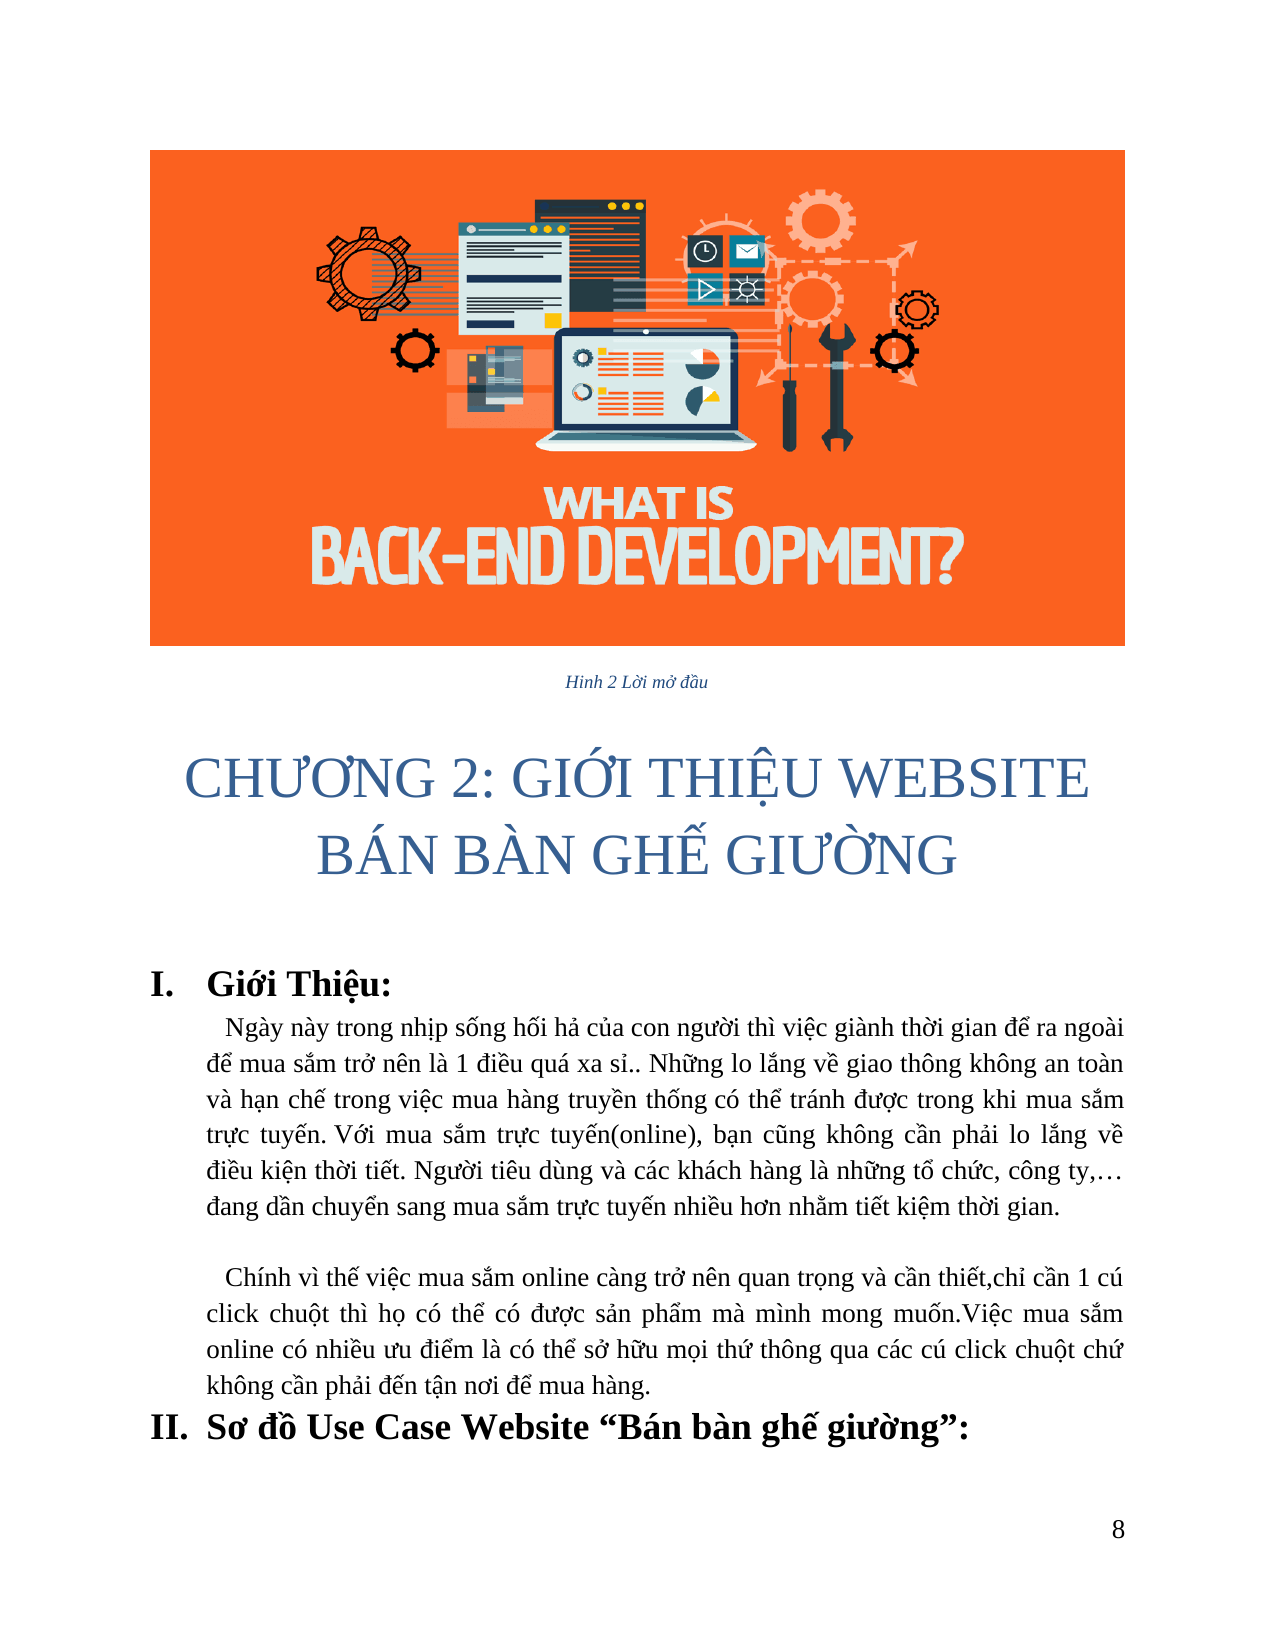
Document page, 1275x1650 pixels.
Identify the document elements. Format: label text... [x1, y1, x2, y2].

list Ngày này trong nhịp sống hối hả của con người thì việc giành thời gian để ra ngoài để mua sắm trở nên là 1 điều quá xa sỉ.. Những lo lắng về giao thông không an toàn và hạn chế trong việc mua hàng truyền thống có thể tránh được trong khi mua sắm trực tuyến. Với mua sắm trực tuyến(online), bạn cũng không cần phải lo lắng về điều kiện thời tiết. Người tiêu dùng và các khách hàng là những tổ chức, công ty,… đang dần chuyển sang mua sắm trực tuyến nhiều hơn nhằm tiết kiệm thời gian. [206, 1078, 1125, 1119]
picture [150, 150, 1125, 646]
list Ngày này trong nhịp sống hối hả của con người thì việc giành thời gian để ra ngoài để mua sắm trở nên là 1 điều quá xa sỉ.. Những lo lắng về giao thông không an toàn và hạn chế trong việc mua hàng truyền thống có thể tránh được trong khi mua sắm trực tuyến. Với mua sắm trực tuyến(online), bạn cũng không cần phải lo lắng về điều kiện thời tiết. Người tiêu dùng và các khách hàng là những tổ chức, công ty,… đang dần chuyển sang mua sắm trực tuyến nhiều hơn nhằm tiết kiệm thời gian. [206, 1150, 1125, 1221]
list Ngày này trong nhịp sống hối hả của con người thì việc giành thời gian để ra ngoài để mua sắm trở nên là 1 điều quá xa sỉ.. Những lo lắng về giao thông không an toàn và hạn chế trong việc mua hàng truyền thống có thể tránh được trong khi mua sắm trực tuyến. Với mua sắm trực tuyến(online), bạn cũng không cần phải lo lắng về điều kiện thời tiết. Người tiêu dùng và các khách hàng là những tổ chức, công ty,… đang dần chuyển sang mua sắm trực tuyến nhiều hơn nhằm tiết kiệm thời gian. [206, 1011, 1125, 1047]
text Hinh 2 Lời mở đầu [150, 671, 1125, 693]
list Giới Thiệu: [150, 962, 1125, 1005]
list Chính vì thế việc mua sắm online càng trở nên quan trọng và cần thiết,chỉ cần 1 cú click chuột thì họ có thể có được sản phẩm mà mình mong muốn.Việc mua sắm online có nhiều ưu điểm là có thể sở hữu mọi thứ thông qua các cú click chuột chứ không cần phải đến tận nơi để mua hàng. [206, 1262, 1125, 1297]
subtitle CHƯƠNG 2: GIỚI THIỆU WEBSITE BÁN BÀN GHẾ GIƯỜNG [150, 743, 1125, 887]
list Chính vì thế việc mua sắm online càng trở nên quan trọng và cần thiết,chỉ cần 1 cú click chuột thì họ có thể có được sản phẩm mà mình mong muốn.Việc mua sắm online có nhiều ưu điểm là có thể sở hữu mọi thứ thông qua các cú click chuột chứ không cần phải đến tận nơi để mua hàng. [206, 1364, 1125, 1400]
list Sơ đồ Use Case Website “Bán bàn ghế giường”: [150, 1404, 1125, 1448]
